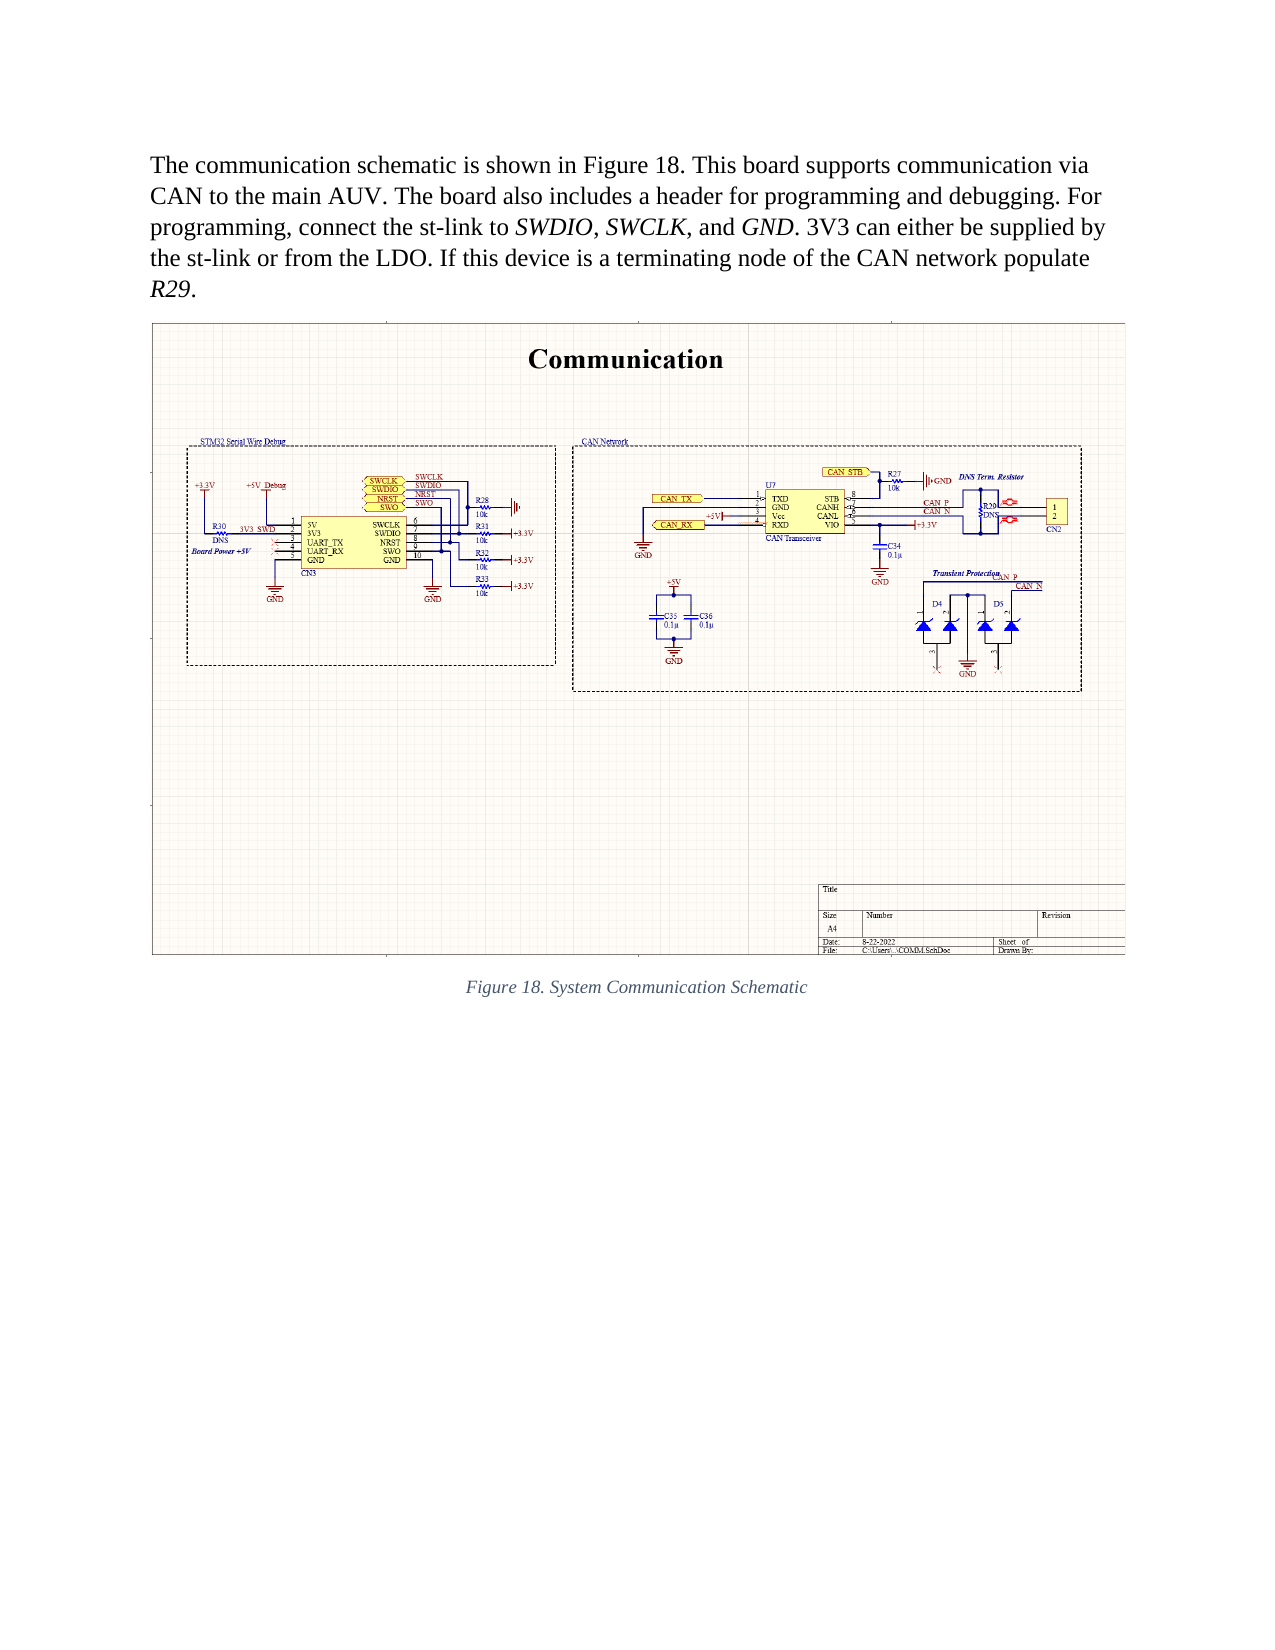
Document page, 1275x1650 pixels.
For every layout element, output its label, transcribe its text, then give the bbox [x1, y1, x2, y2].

text The communication schematic is shown in Figure 18. This board supports communication via CAN to the main AUV. The board also includes a header for programming and debugging. For programming, connect the st-link to SWDIO, SWCLK, and GND. 3V3 can either be supplied by the st-link or from the LDO. If this device is a terminating node of the CAN network populate R29. [150, 150, 1125, 303]
picture [150, 321, 1125, 957]
